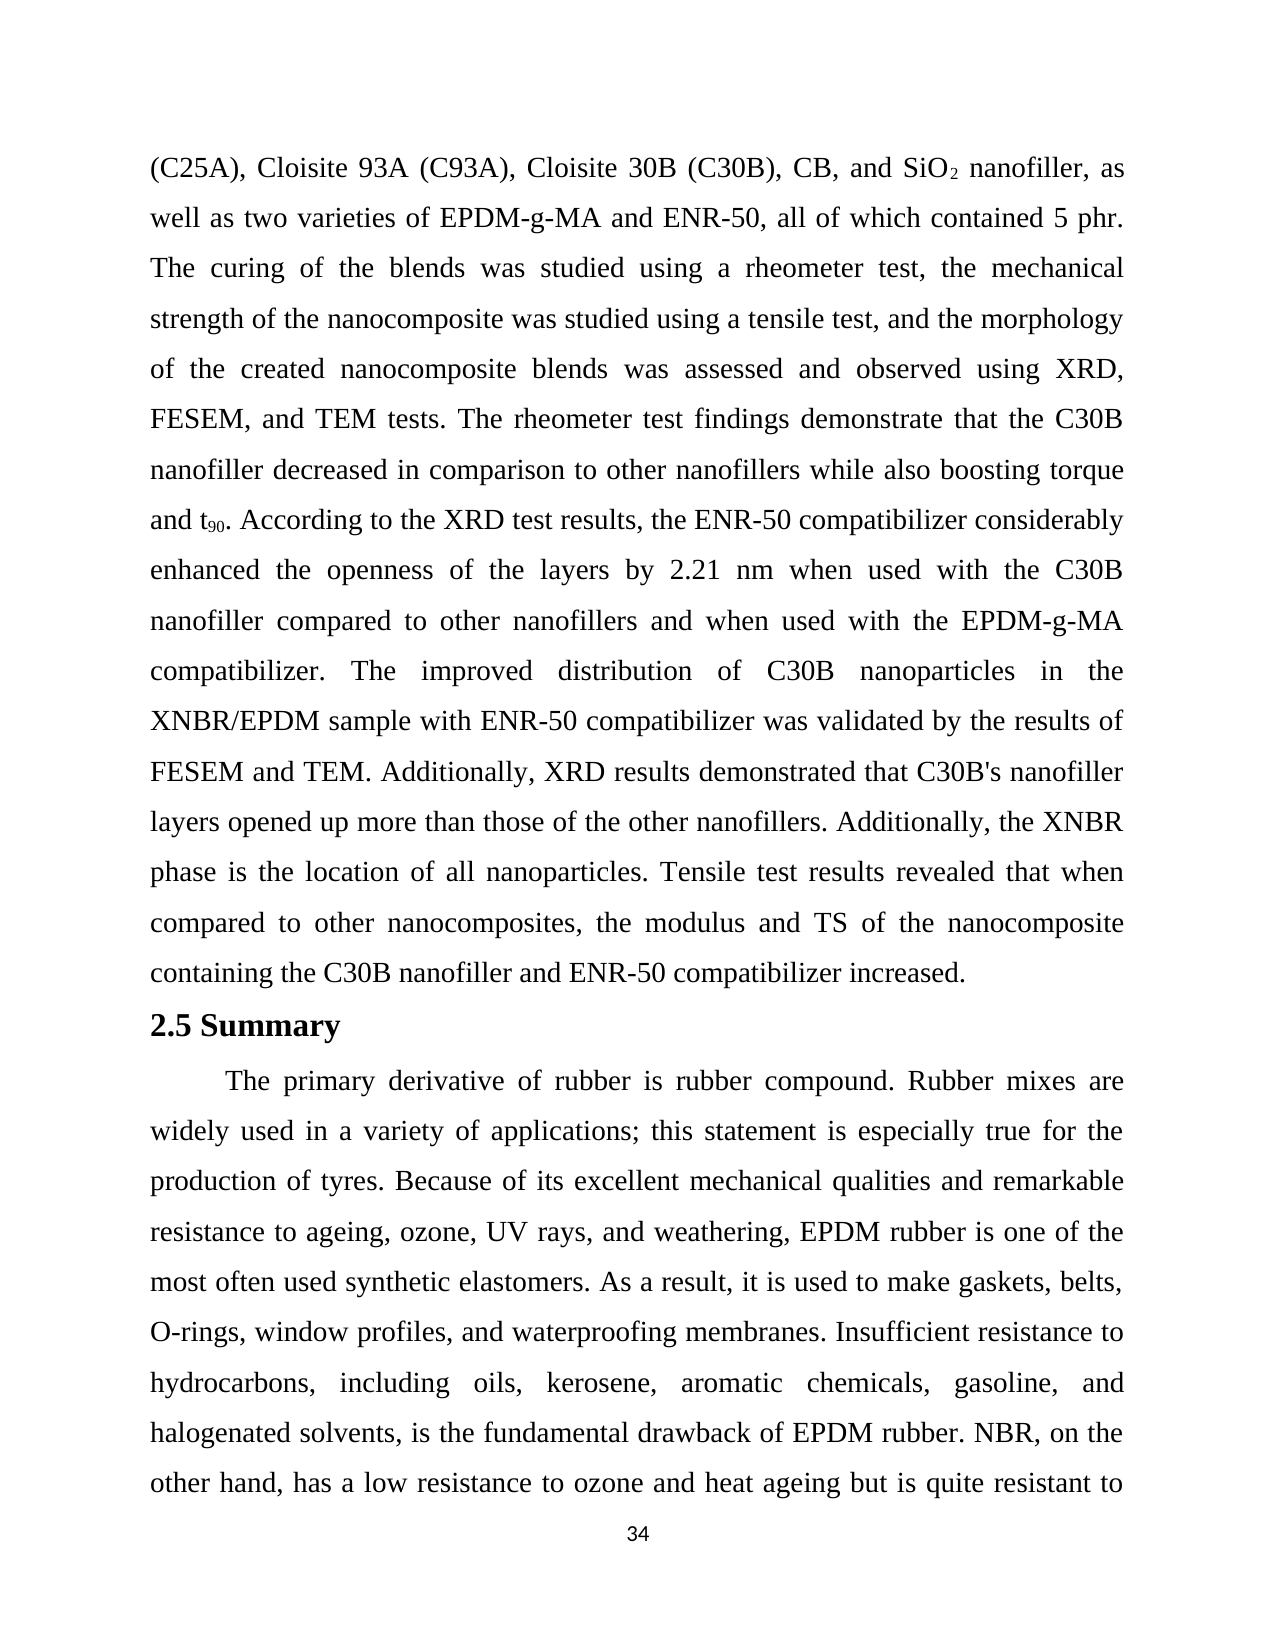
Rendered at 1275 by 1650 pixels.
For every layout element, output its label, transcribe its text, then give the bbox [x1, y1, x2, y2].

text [150, 1063, 1125, 1499]
text 2.5 Summary [150, 1005, 1125, 1044]
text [150, 150, 1125, 988]
